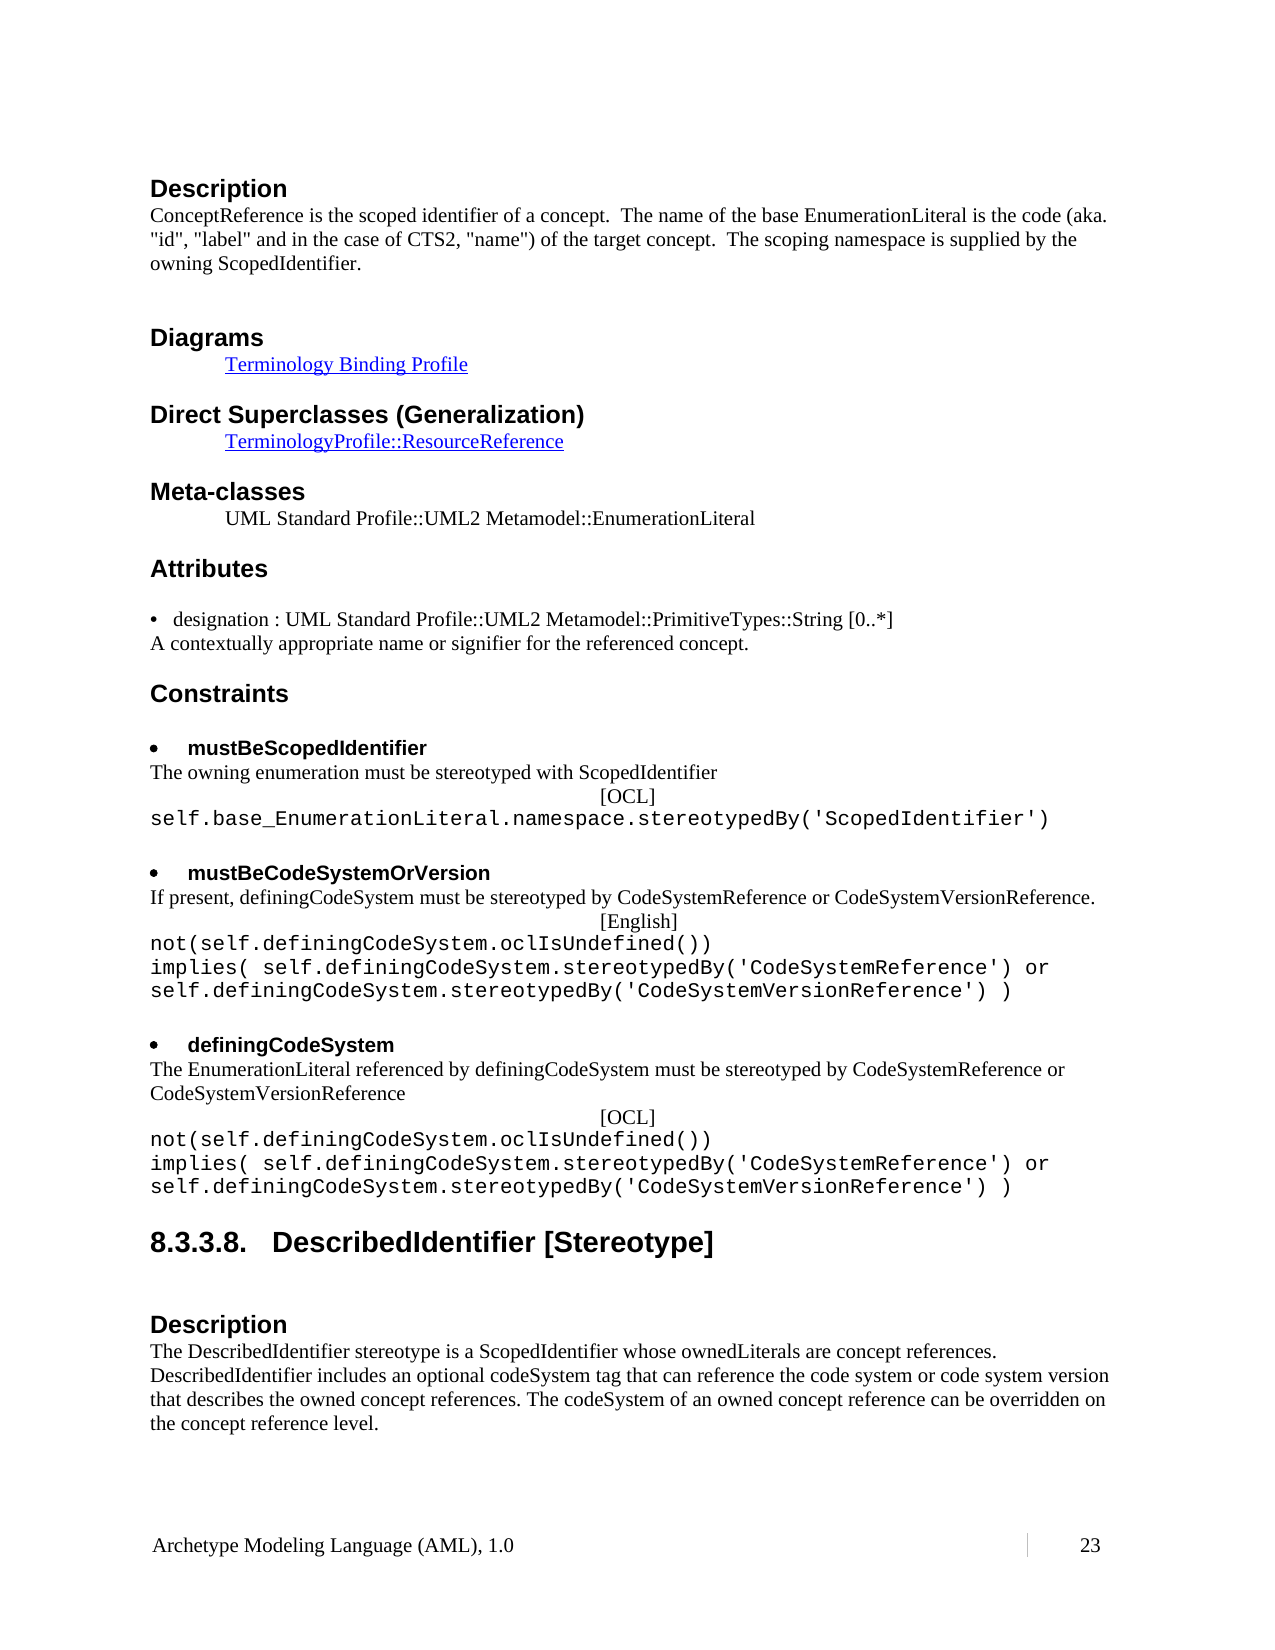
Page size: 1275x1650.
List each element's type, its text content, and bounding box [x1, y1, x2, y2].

text The owning enumeration must be stereotyped with ScopedIdentifier [150, 760, 1125, 784]
text Meta-classes [150, 477, 1125, 506]
text The DescribedIdentifier stereotype is a ScopedIdentifier whose ownedLiterals are concept references. DescribedIdentifier includes an optional codeSystem tag that can reference the code system or code system version that describes the owned concept references. The codeSystem of an owned concept reference can be overridden on the concept reference level. [150, 1339, 1125, 1435]
list mustBeCodeSystemOrVersion [150, 861, 1125, 885]
text [OCL] [525, 784, 1125, 808]
text A contextually appropriate name or signifier for the referenced concept. [150, 631, 1125, 655]
text Constraints [150, 679, 1125, 707]
list definingCodeSystem [150, 1033, 1125, 1057]
text Description [150, 174, 1125, 203]
text Attributes [150, 554, 1125, 582]
text Terminology Binding Profile [225, 352, 1125, 376]
text not(self.definingCodeSystem.oclIsUndefined()) implies( self.definingCodeSystem.stereotypedBy('CodeSystemReference') or self.definingCodeSystem.stereotypedBy('CodeSystemVersionReference') ) [150, 933, 1125, 1004]
text not(self.definingCodeSystem.oclIsUndefined()) implies( self.definingCodeSystem.stereotypedBy('CodeSystemReference') or self.definingCodeSystem.stereotypedBy('CodeSystemVersionReference') ) [150, 1129, 1125, 1200]
subtitle DescribedIdentifier [Stereotype] [150, 1225, 1125, 1259]
text ConceptReference is the scoped identifier of a concept. The name of the base EnumerationLiteral is the code (aka. "id", "label" and in the case of CTS2, "name") of the target concept. The scoping namespace is supplied by the owning ScopedIdentifier. [150, 203, 1125, 275]
text [OCL] [525, 1105, 1125, 1129]
text Direct Superclasses (Generalization) [150, 400, 1125, 429]
text The EnumerationLiteral referenced by definingCodeSystem must be stereotyped by CodeSystemReference or CodeSystemVersionReference [150, 1057, 1125, 1105]
text [English] [525, 909, 1125, 933]
text TerminologyProfile::ResourceReference [150, 429, 1125, 453]
text UML Standard Profile::UML2 Metamodel::EnumerationLiteral [150, 506, 1125, 530]
list mustBeScopedIdentifier [150, 736, 1125, 760]
text Diagrams [150, 323, 1125, 352]
text self.base_EnumerationLiteral.namespace.stereotypedBy('ScopedIdentifier') [150, 808, 1125, 832]
text If present, definingCodeSystem must be stereotyped by CodeSystemReference or CodeSystemVersionReference. [150, 885, 1125, 909]
text • designation : UML Standard Profile::UML2 Metamodel::PrimitiveTypes::String [0..*] [150, 607, 1125, 631]
text Description [150, 1310, 1125, 1339]
